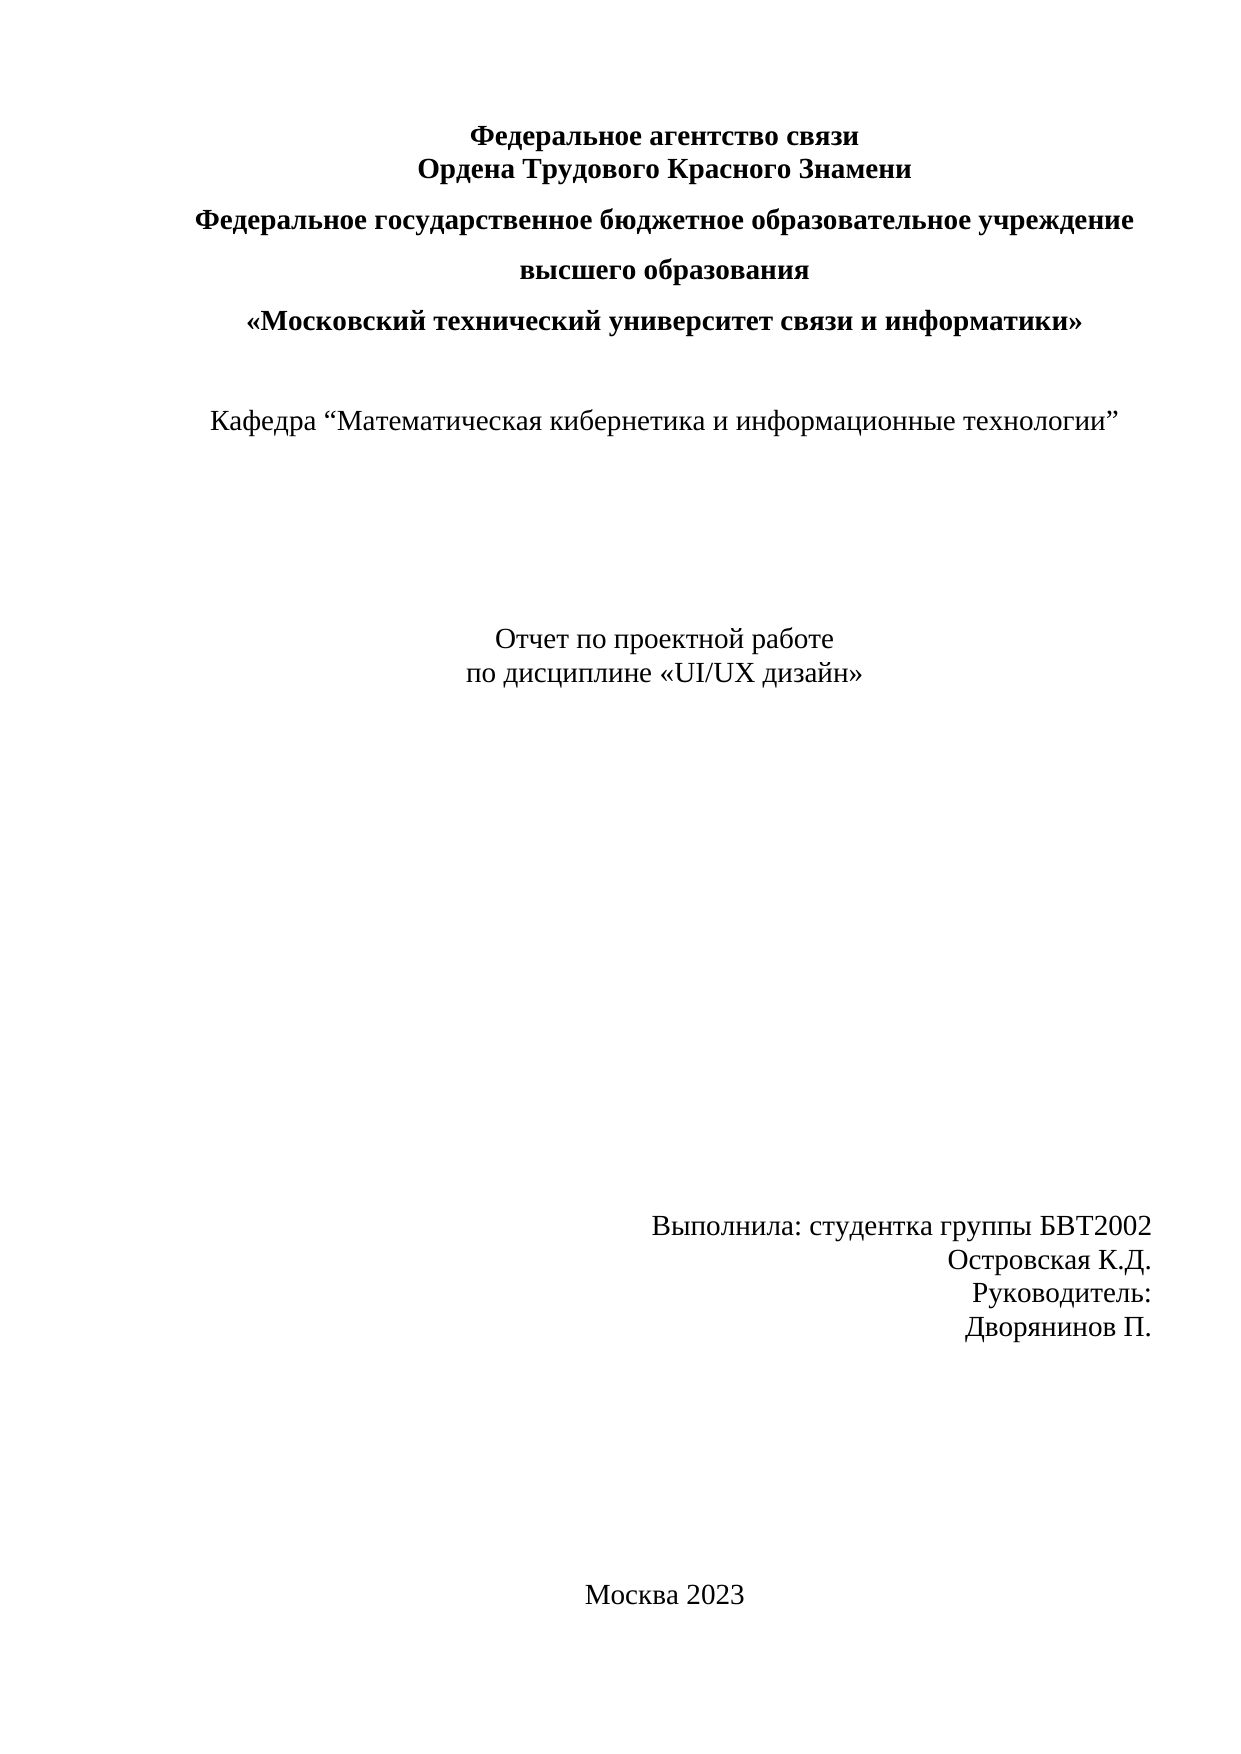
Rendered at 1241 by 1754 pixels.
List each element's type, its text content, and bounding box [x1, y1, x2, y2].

text Руководитель: [177, 1275, 1152, 1309]
text Дворянинов П. [177, 1309, 1152, 1342]
text Федеральное государственное бюджетное образовательное учреждение высшего образования [177, 202, 1152, 286]
text Москва 2023 [177, 1577, 1152, 1611]
text Кафедра “Математическая кибернетика и информационные технологии” [177, 403, 1152, 437]
text Отчет по проектной работе [177, 621, 1152, 655]
text Ордена Трудового Красного Знамени [177, 152, 1152, 185]
text Федеральное агентство связи [177, 118, 1152, 152]
text «Московский технический университет связи и информатики» [177, 303, 1152, 336]
text Островская К.Д. [177, 1242, 1152, 1275]
text Выполнила: студентка группы БВТ2002 [177, 1208, 1152, 1242]
text по дисциплине «UI/UX дизайн» [177, 655, 1152, 688]
